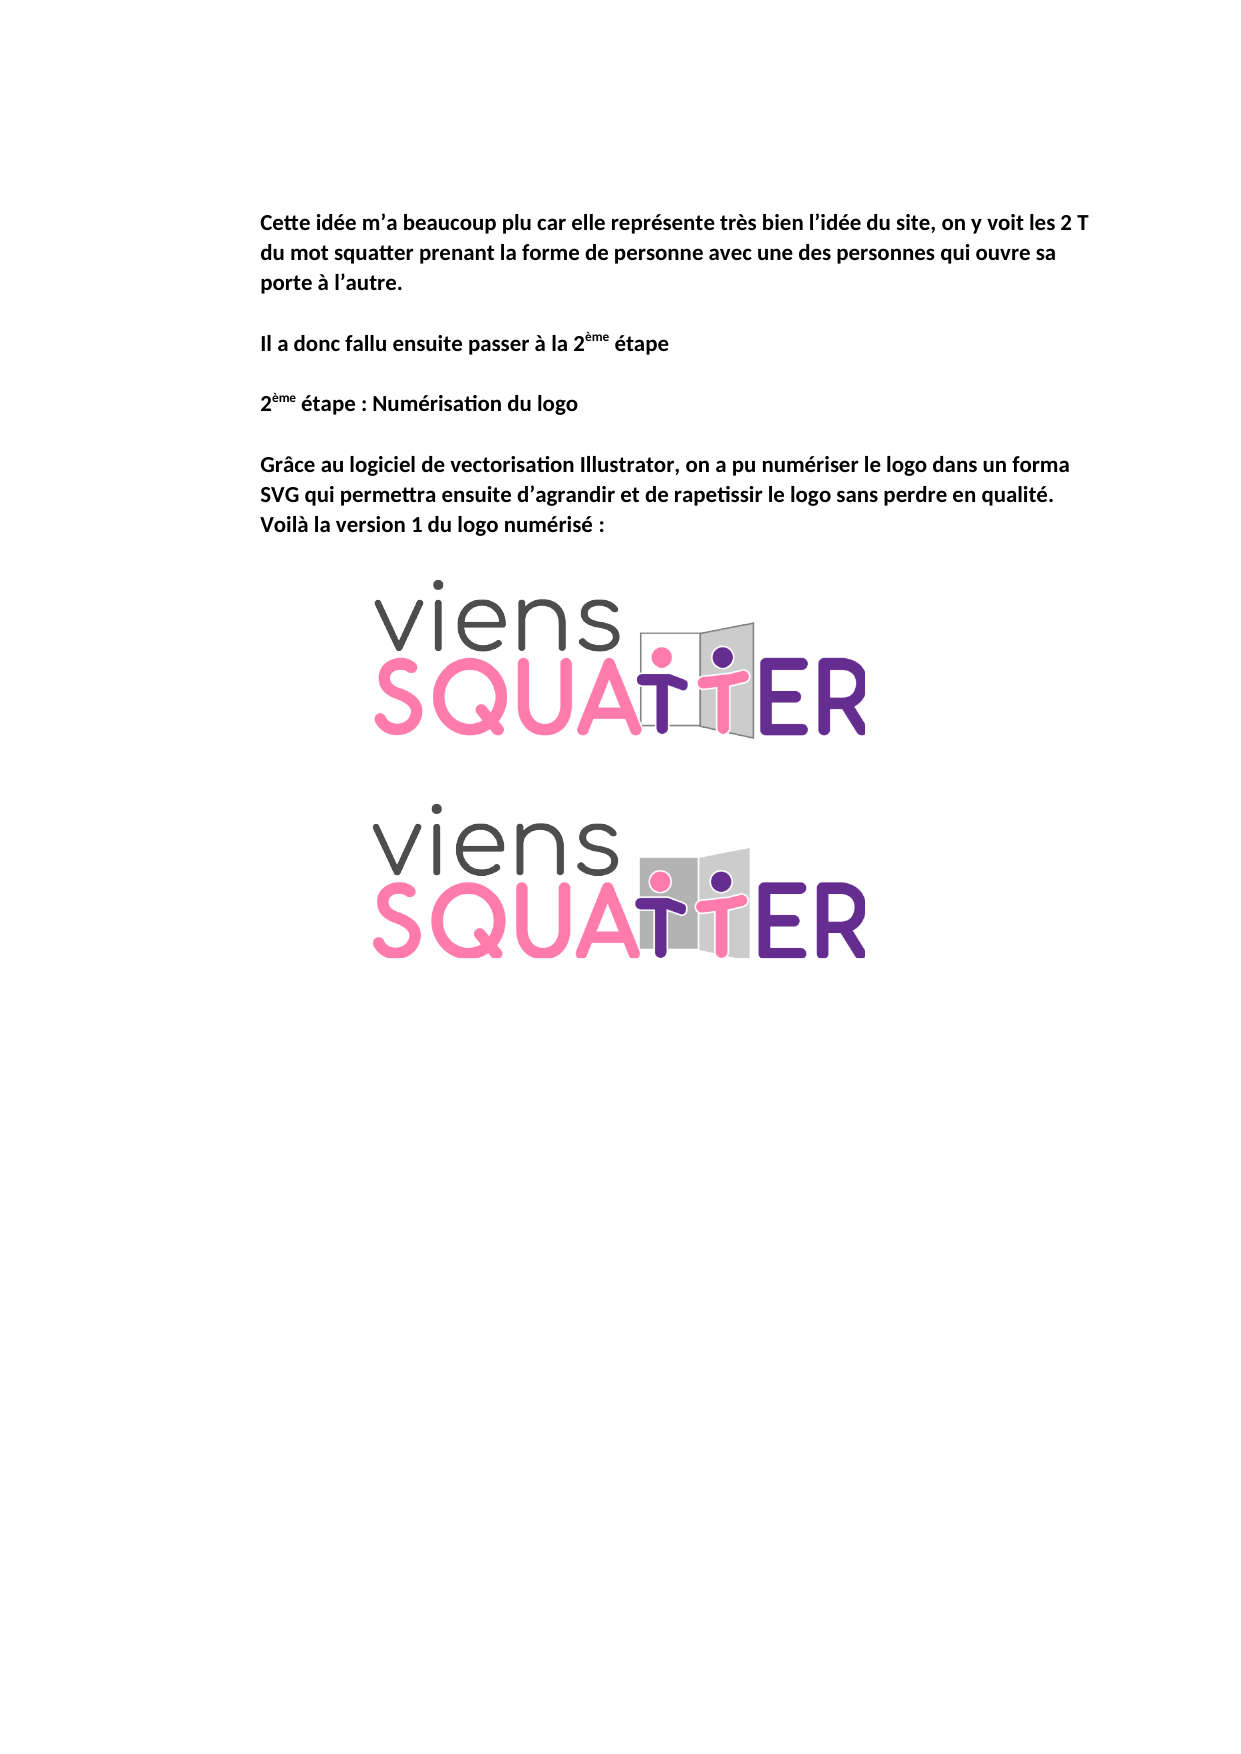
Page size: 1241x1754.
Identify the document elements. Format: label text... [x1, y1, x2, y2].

list Grâce au logiciel de vectorisation Illustrator, on a pu numériser le logo dans un forma SVG qui permettra ensuite d’agrandir et de rapetissir le logo sans perdre en qualité. [260, 450, 1093, 508]
list Voilà la version 1 du logo numérisé : [260, 510, 1093, 538]
list Il a donc fallu ensuite passer à la 2ème étape [260, 329, 1093, 357]
list 2ème étape : Numérisation du logo [260, 389, 1093, 417]
picture [371, 570, 865, 959]
list Cette idée m’a beaucoup plu car elle représente très bien l’idée du site, on y voit les 2 T du mot squatter prenant la forme de personne avec une des personnes qui ouvre sa porte à l’autre. [260, 208, 1093, 296]
